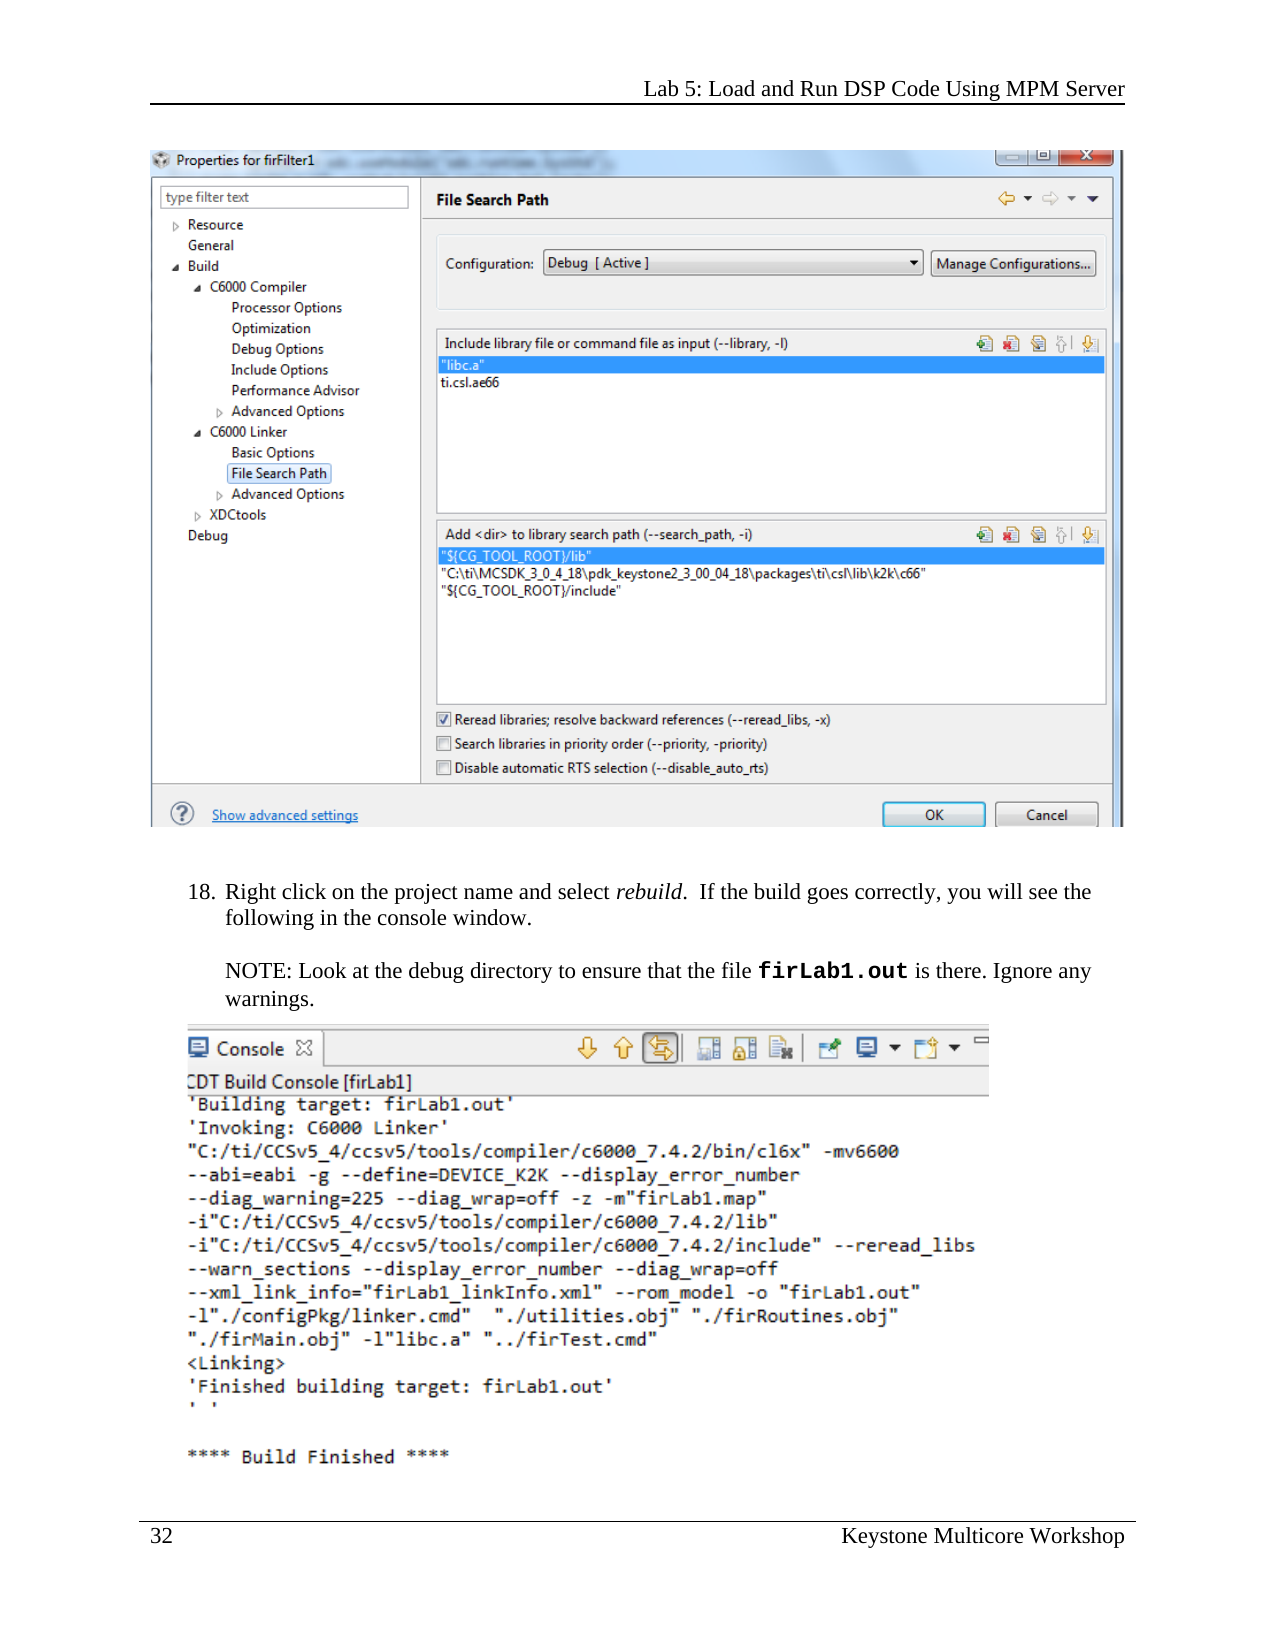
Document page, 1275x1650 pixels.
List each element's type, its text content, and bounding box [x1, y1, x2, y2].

picture [187, 1024, 989, 1473]
picture [150, 150, 1124, 827]
list Right click on the project name and select rebuild. If the build goes correctly, you will see the following in the console window. NOTE: Look at the debug directory to ensure that the file firLab1.out is there. Ignore any warnings. [187, 878, 1125, 1012]
